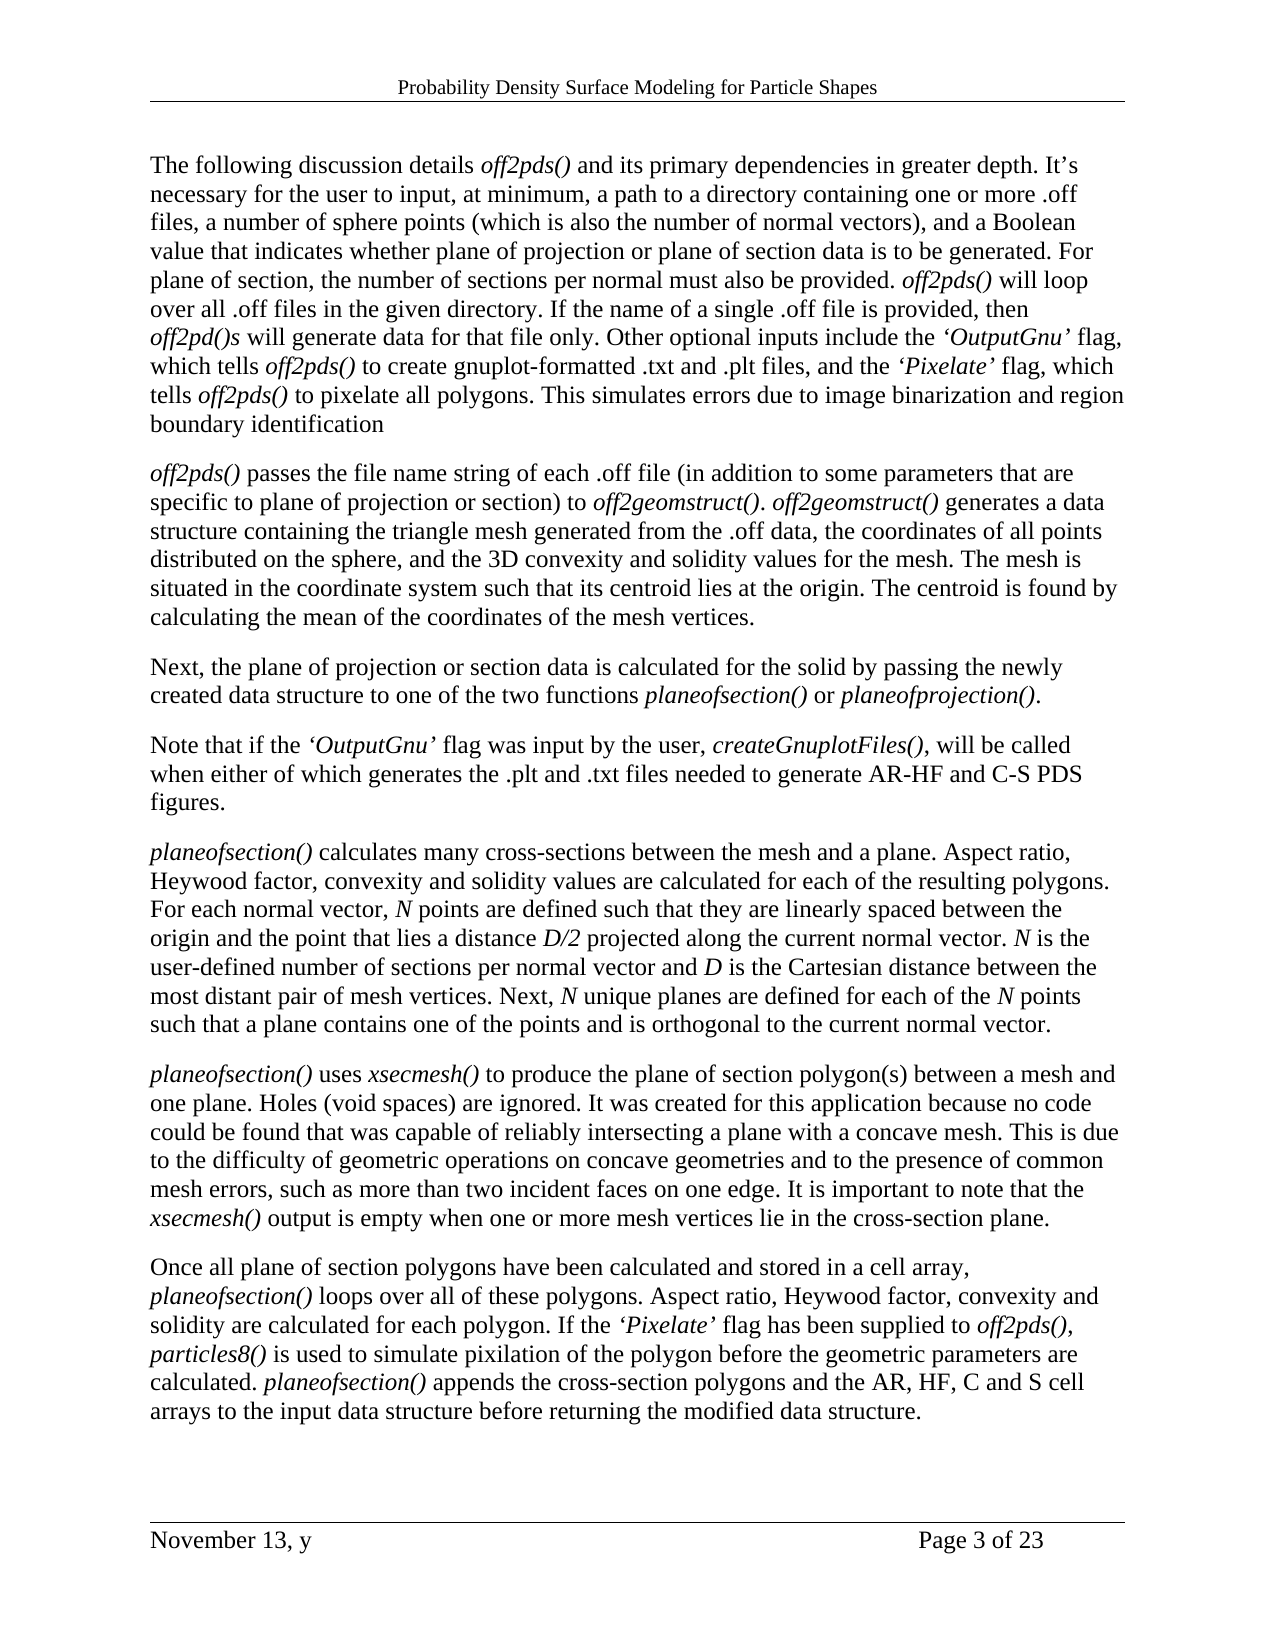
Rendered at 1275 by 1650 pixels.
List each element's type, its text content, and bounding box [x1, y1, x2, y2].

text planeofsection() uses xsecmesh() to produce the plane of section polygon(s) between a mesh and one plane. Holes (void spaces) are ignored. It was created for this application because no code could be found that was capable of reliably intersecting a plane with a concave mesh. This is due to the difficulty of geometric operations on concave geometries and to the presence of common mesh errors, such as more than two incident faces on one edge. It is important to note that the xsecmesh() output is empty when one or more mesh vertices lie in the cross-section plane. [150, 1059, 1125, 1232]
text The following discussion details off2pds() and its primary dependencies in greater depth. It’s necessary for the user to input, at minimum, a path to a directory containing one or more .off files, a number of sphere points (which is also the number of normal vectors), and a Boolean value that indicates whether plane of projection or plane of section data is to be generated. For plane of section, the number of sections per normal must also be provided. off2pds() will loop over all .off files in the given directory. If the name of a single .off file is provided, then off2pd()s will generate data for that file only. Other optional inputs include the ‘OutputGnu’ flag, which tells off2pds() to create gnuplot-formatted .txt and .plt files, and the ‘Pixelate’ flag, which tells off2pds() to pixelate all polygons. This simulates errors due to image binarization and region boundary identification [150, 150, 1125, 437]
text planeofsection() calculates many cross-sections between the mesh and a plane. Aspect ratio, Heywood factor, convexity and solidity values are calculated for each of the resulting polygons. For each normal vector, N points are defined such that they are linearly spaced between the origin and the point that lies a distance D/2 projected along the current normal vector. N is the user-defined number of sections per normal vector and D is the Cartesian distance between the most distant pair of mesh vertices. Next, N unique planes are defined for each of the N points such that a plane contains one of the points and is orthogonal to the current normal vector. [150, 837, 1125, 1038]
text off2pds() passes the file name string of each .off file (in addition to some parameters that are specific to plane of projection or section) to off2geomstruct(). off2geomstruct() generates a data structure containing the triangle mesh generated from the .off data, the coordinates of all points distributed on the sphere, and the 3D convexity and solidity values for the mesh. The mesh is situated in the coordinate system such that its centroid lies at the origin. The centroid is found by calculating the mean of the coordinates of the mesh vertices. [150, 458, 1125, 631]
text Note that if the ‘OutputGnu’ flag was input by the user, createGnuplotFiles(), will be called when either of which generates the .plt and .txt files needed to generate AR-HF and C-S PDS figures. [150, 730, 1125, 816]
text Next, the plane of projection or section data is calculated for the solid by passing the newly created data structure to one of the two functions planeofsection() or planeofprojection(). [150, 652, 1125, 709]
text Once all plane of section polygons have been calculated and stored in a cell array, planeofsection() loops over all of these polygons. Aspect ratio, Heywood factor, convexity and solidity are calculated for each polygon. If the ‘Pixelate’ flag has been supplied to off2pds(), particles8() is used to simulate pixilation of the polygon before the geometric parameters are calculated. planeofsection() appends the cross-section polygons and the AR, HF, C and S cell arrays to the input data structure before returning the modified data structure. [150, 1252, 1125, 1425]
